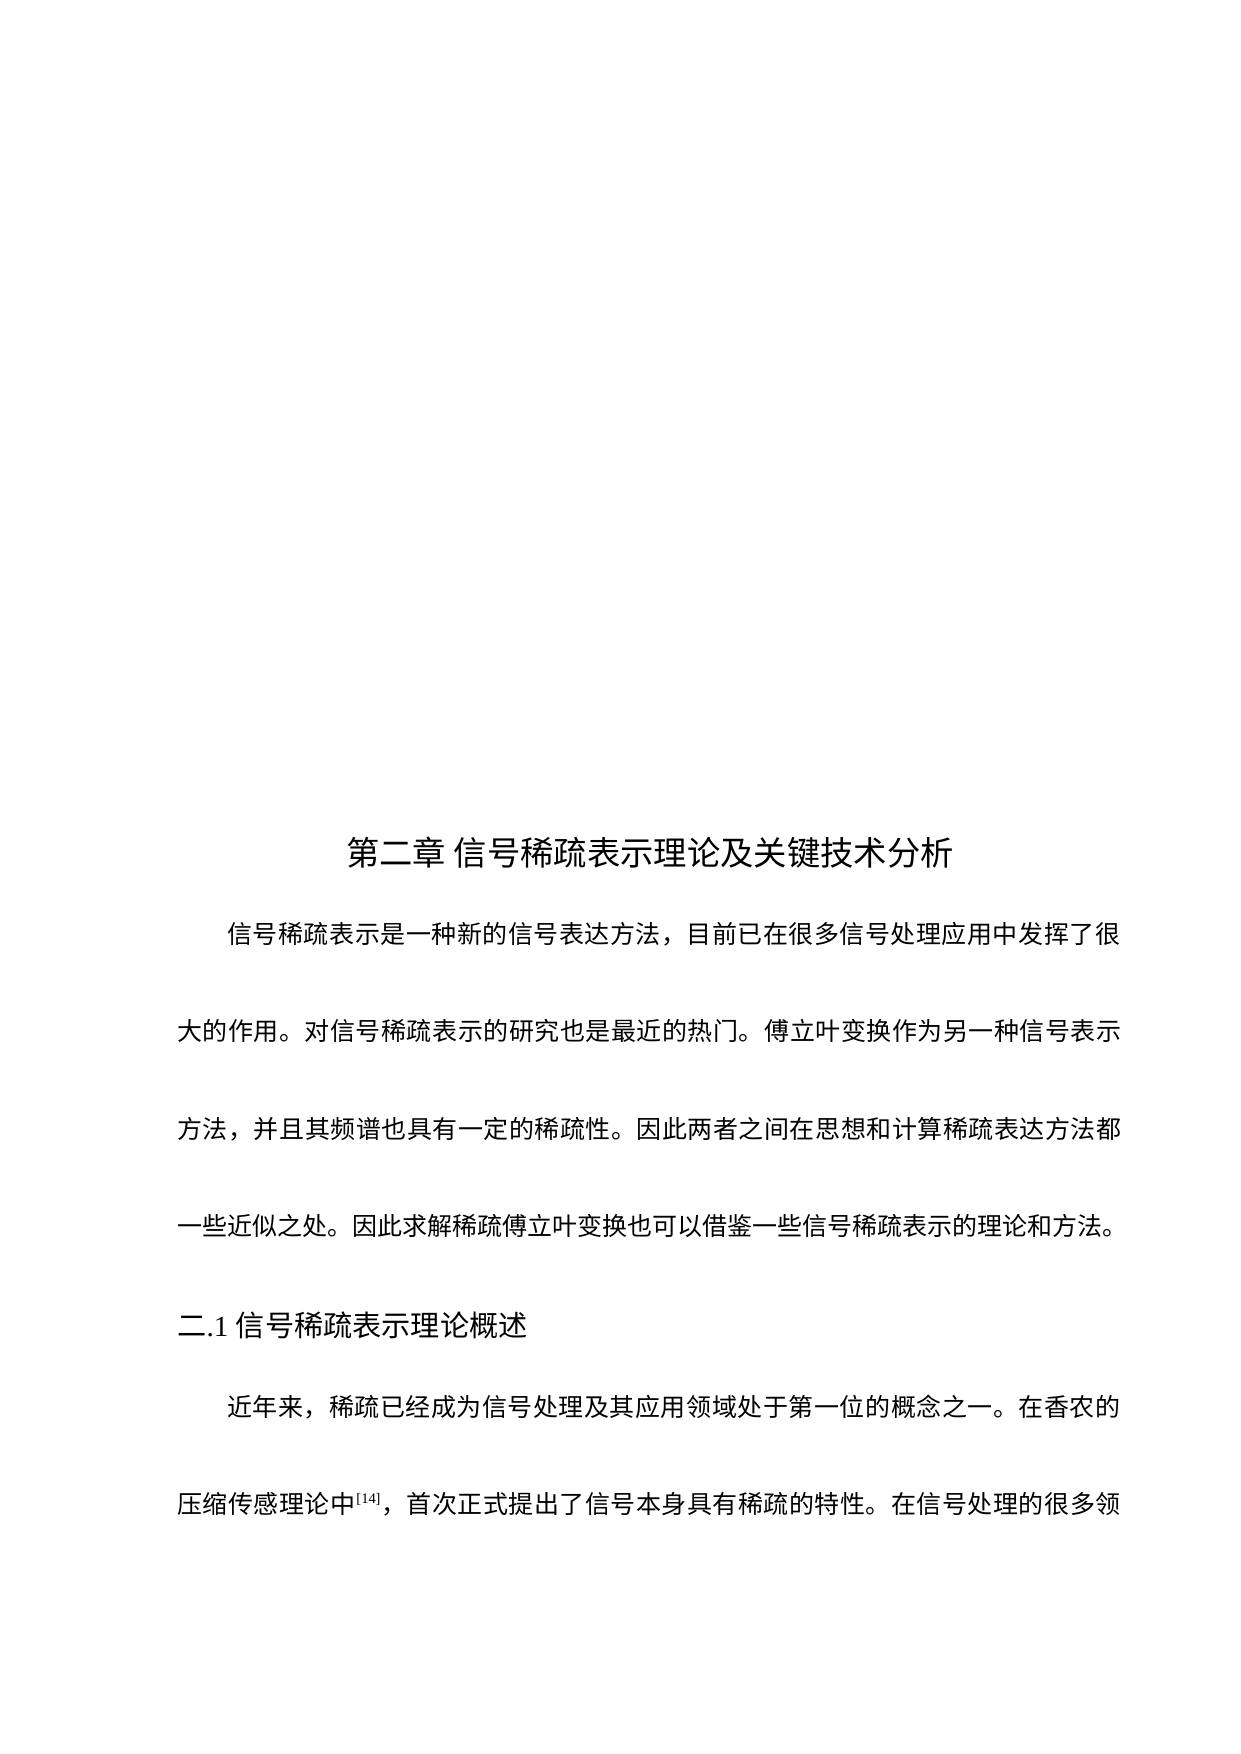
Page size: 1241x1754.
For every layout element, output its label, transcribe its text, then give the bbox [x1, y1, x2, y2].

subtitle 信号稀疏表示理论概述 [177, 1292, 1122, 1357]
subtitle 信号稀疏表示理论及关键技术分析 [177, 818, 1122, 883]
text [177, 1373, 1122, 1535]
text 信号稀疏表示是一种新的信号表达方法，目前已在很多信号处理应用中发挥了很大的作用。对信号稀疏表示的研究也是最近的热门。傅立叶变换作为另一种信号表示方法，并且其频谱也具有一定的稀疏性。因此两者之间在思想和计算稀疏表达方法都一些近似之处。因此求解稀疏傅立叶变换也可以借鉴一些信号稀疏表示的理论和方法。 [177, 900, 1122, 1257]
